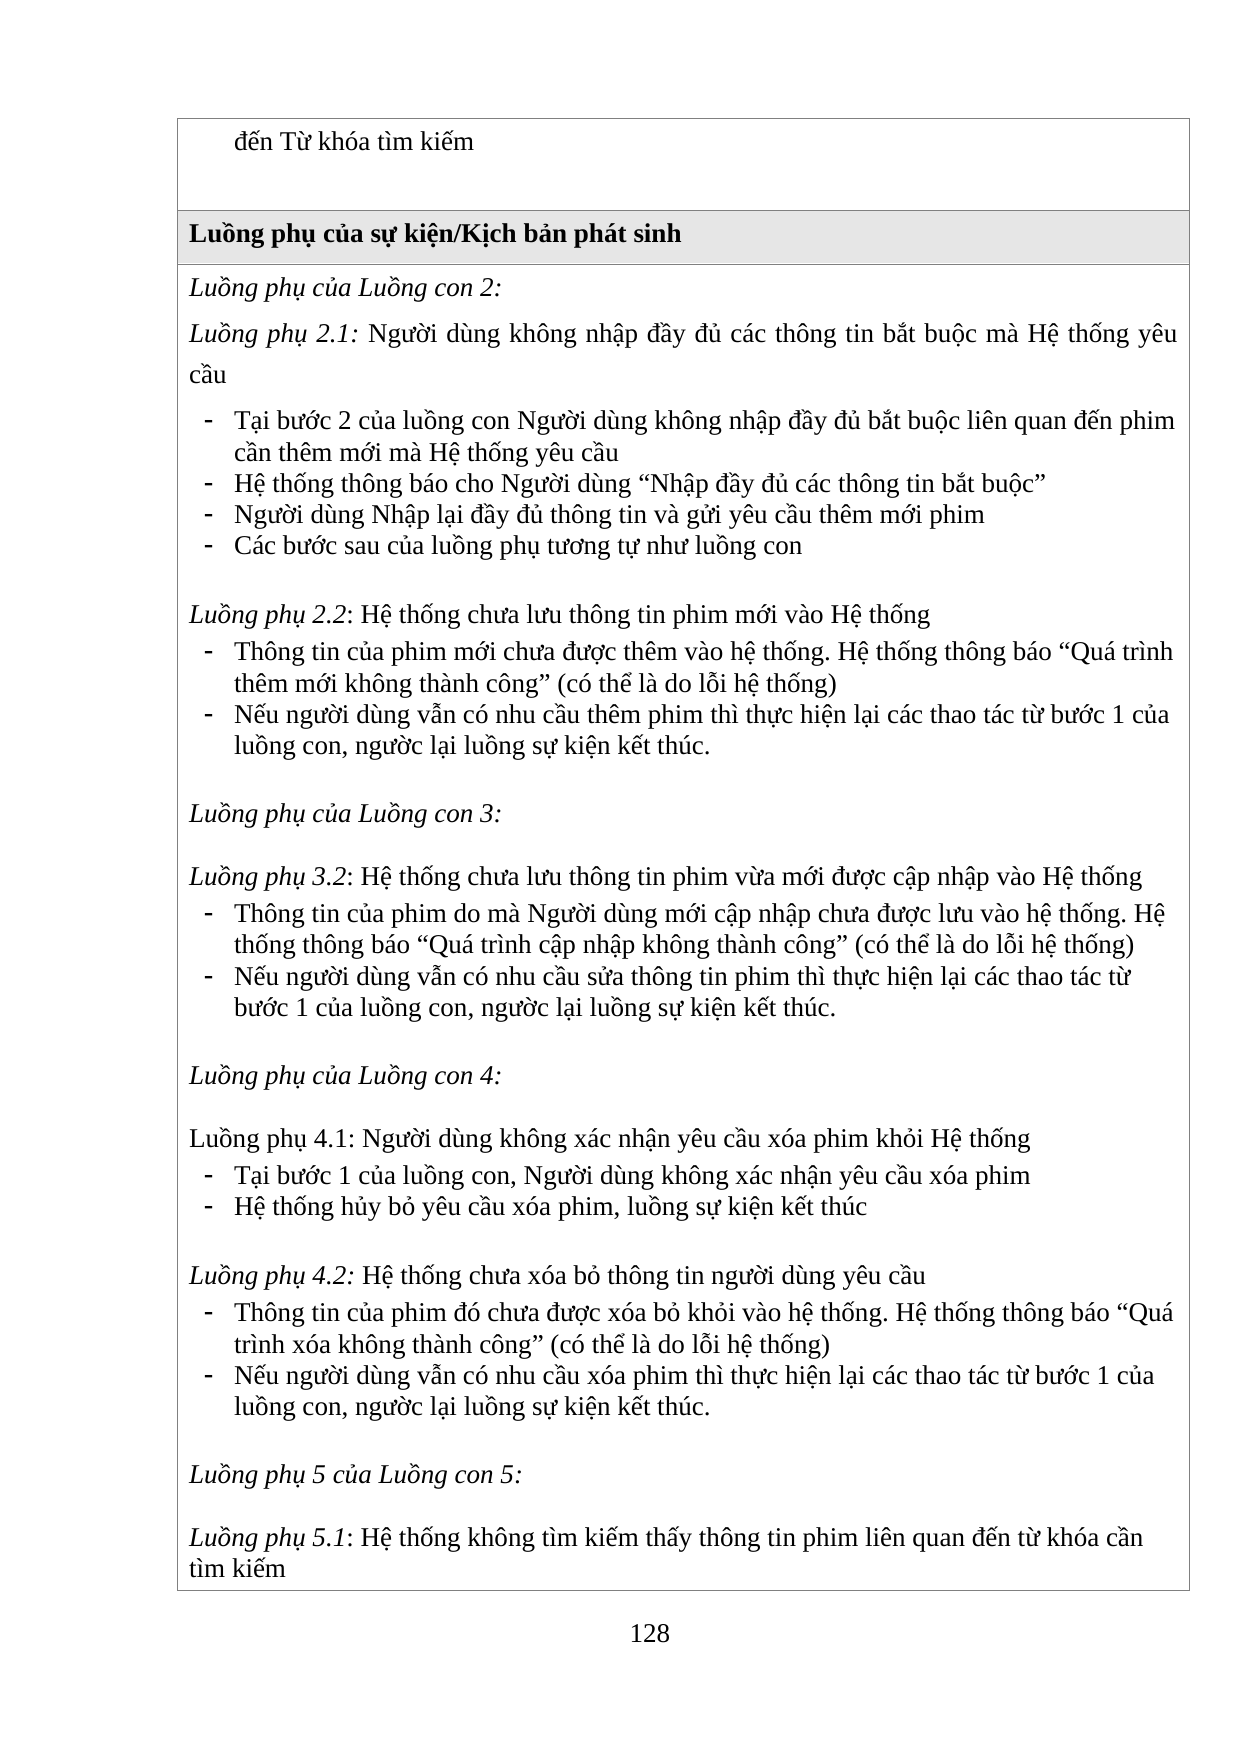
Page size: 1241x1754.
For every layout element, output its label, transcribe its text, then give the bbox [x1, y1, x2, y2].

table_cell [178, 265, 1189, 1589]
table_cell Luồng phụ của sự kiện/Kịch bản phát sinh [178, 211, 1189, 263]
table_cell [178, 119, 1189, 209]
